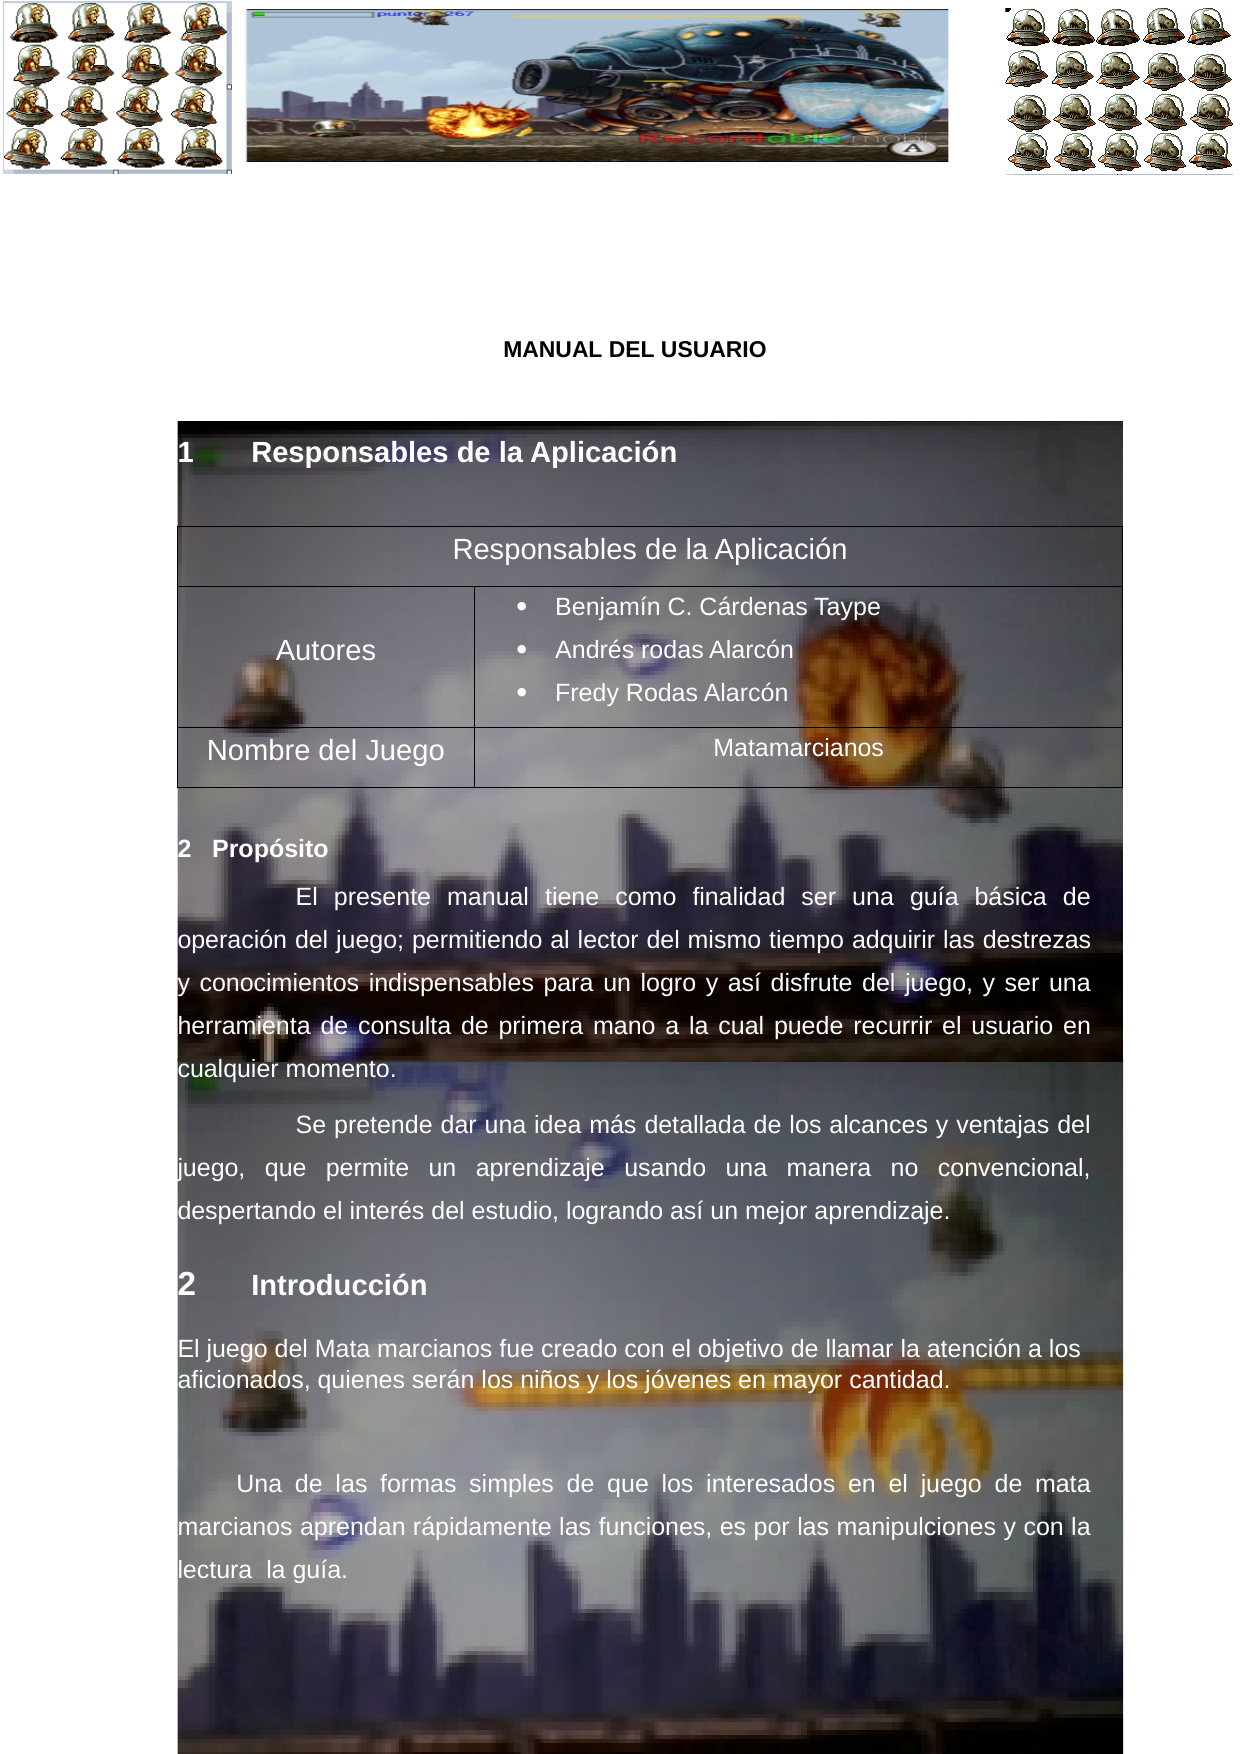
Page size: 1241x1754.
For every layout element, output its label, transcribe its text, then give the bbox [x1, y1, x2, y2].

text Una de las formas simples de que los interesados en el juego de mata marcianos aprendan rápidamente las funciones, es por las manipulciones y con la lectura la guía. [177, 1469, 1092, 1584]
text MANUAL DEL USUARIO [177, 336, 1092, 362]
table_cell Matamarcianos [475, 728, 1122, 787]
text Se pretende dar una idea más detallada de los alcances y ventajas del juego, que permite un aprendizaje usando una manera no convencional, despertando el interés del estudio, logrando así un mejor aprendizaje. [177, 1110, 1092, 1225]
table_header Responsables de la Aplicación [178, 527, 1122, 586]
subtitle Responsables de la Aplicación [177, 434, 1092, 468]
table_cell Nombre del Juego [178, 728, 474, 787]
text El presente manual tiene como finalidad ser una guía básica de operación del juego; permitiendo al lector del mismo tiempo adquirir las destrezas y conocimientos indispensables para un logro y así disfrute del juego, y ser una herramienta de consulta de primera mano a la cual puede recurrir el usuario en cualquier momento. [177, 882, 1092, 1083]
text 2 Propósito [177, 834, 1092, 863]
table_cell Autores [178, 587, 474, 727]
table_cell Benjamín C. Cárdenas Taype Andrés rodas Alarcón Fredy Rodas Alarcón [475, 587, 1122, 727]
text El juego del Mata marcianos fue creado con el objetivo de llamar la atención a los aficionados, quienes serán los niños y los jóvenes en mayor cantidad. [177, 1334, 1092, 1394]
subtitle Introducción [177, 1264, 1092, 1303]
